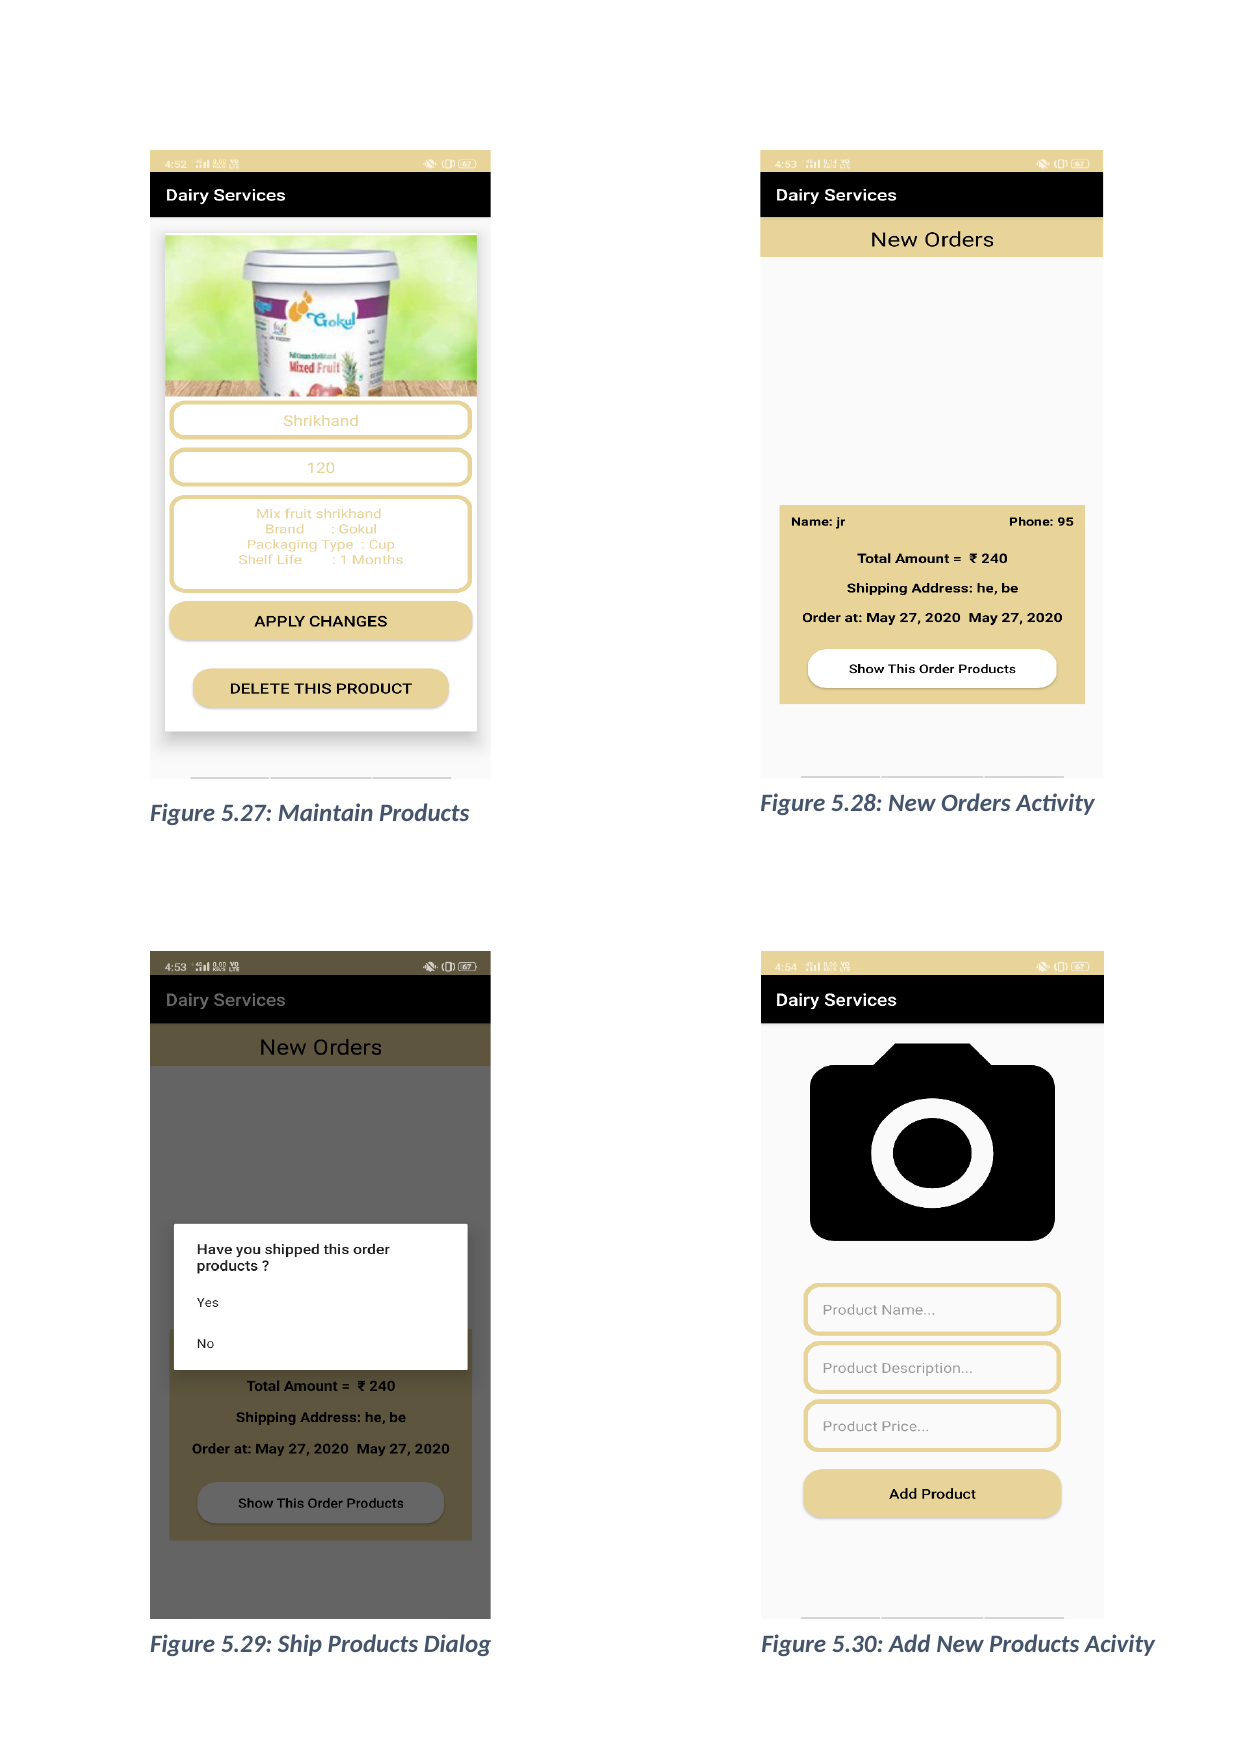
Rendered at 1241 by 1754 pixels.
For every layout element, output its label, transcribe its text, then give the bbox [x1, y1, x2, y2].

picture [761, 951, 1104, 1619]
picture [760, 150, 1104, 778]
picture [150, 150, 491, 779]
text Figure 5.27: Maintain Products [150, 797, 1090, 828]
picture [150, 951, 491, 1619]
